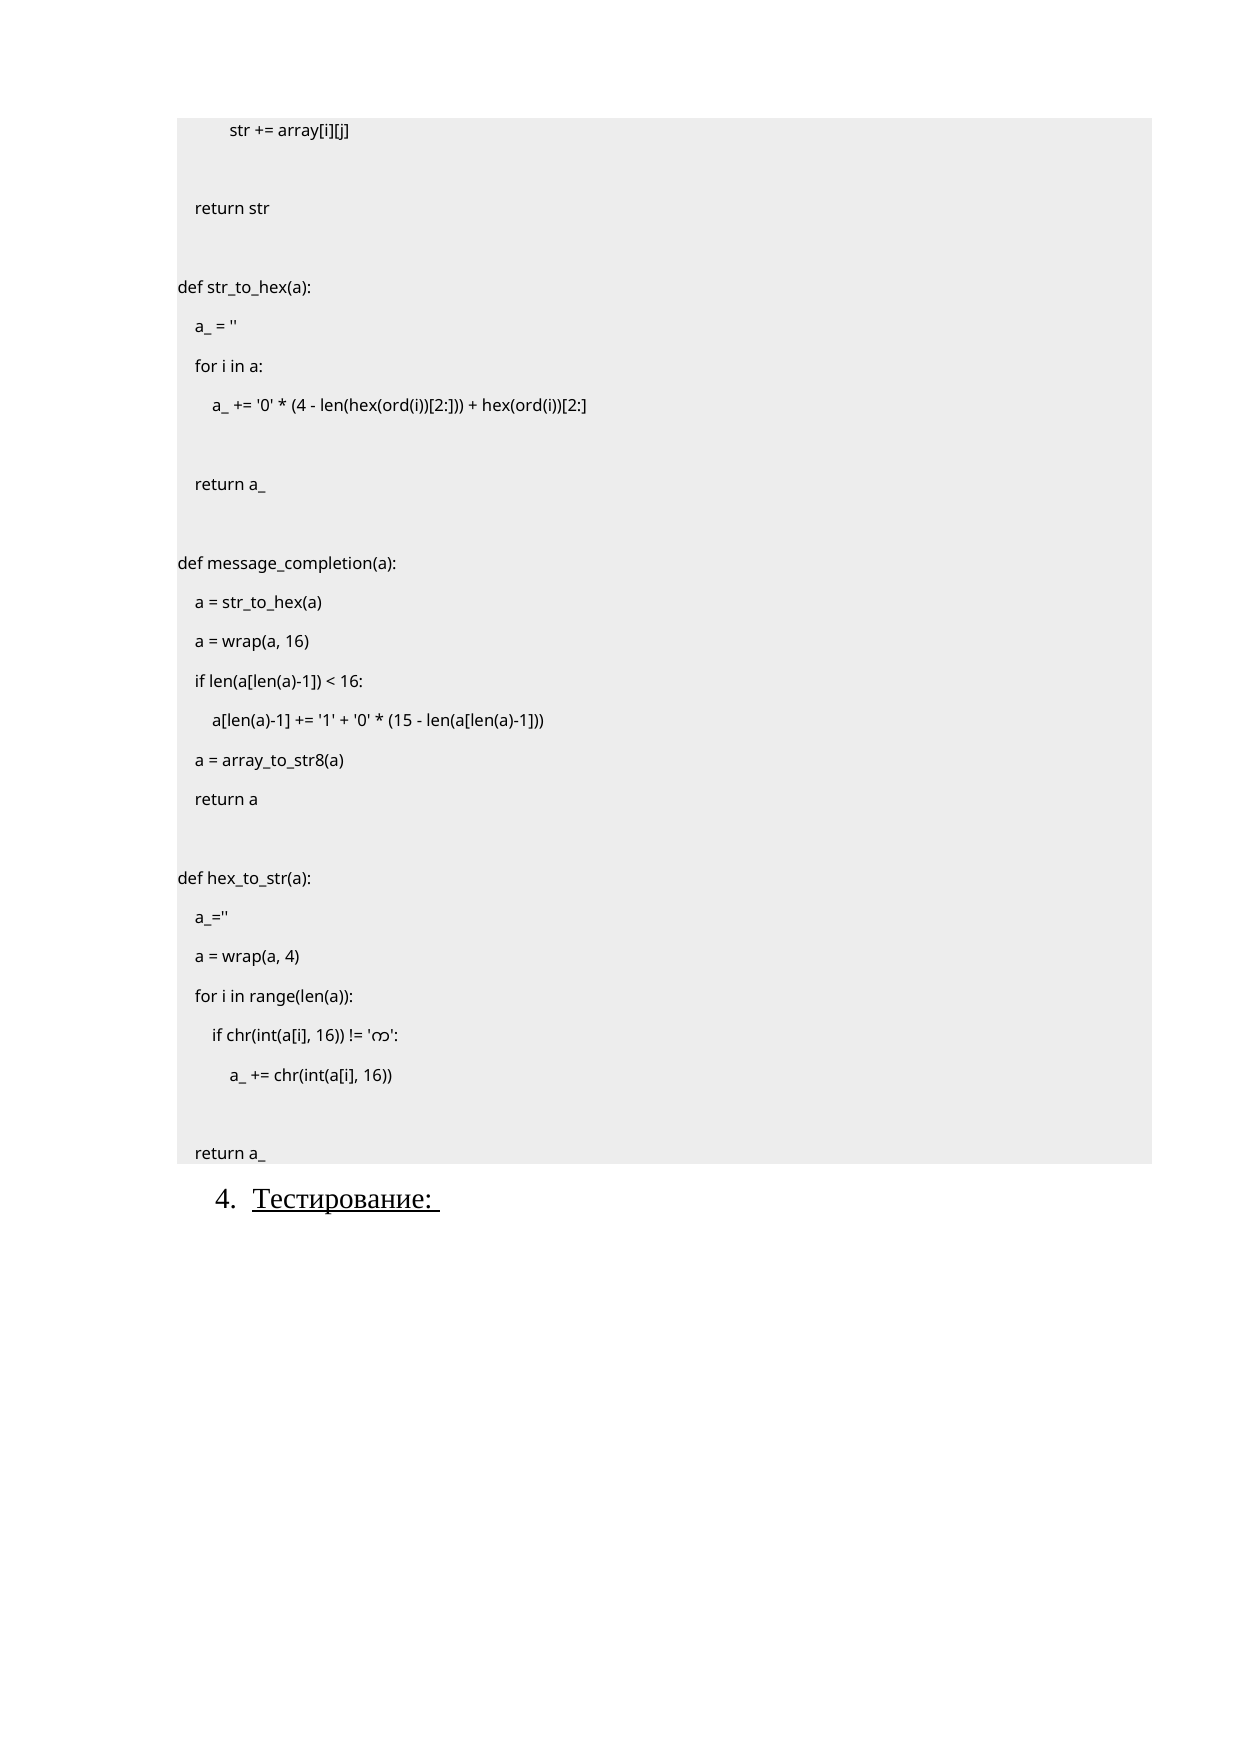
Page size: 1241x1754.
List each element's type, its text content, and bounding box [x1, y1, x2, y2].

text a = array_to_str8(a) [177, 748, 1152, 771]
text if len(a[len(a)-1]) < 16: [177, 669, 1152, 692]
text return a_ [177, 1142, 1152, 1164]
text for i in range(len(a)): [177, 984, 1152, 1007]
text a_='' [177, 906, 1152, 928]
text def message_completion(a): [177, 551, 1152, 574]
text def hex_to_str(a): [177, 866, 1152, 889]
text return a [177, 787, 1152, 810]
text a_ += chr(int(a[i], 16)) [177, 1063, 1152, 1086]
text a_ = '' [177, 315, 1152, 338]
text a = wrap(a, 4) [177, 945, 1152, 968]
text for i in a: [177, 354, 1152, 377]
text def str_to_hex(a): [177, 276, 1152, 298]
text a[len(a)-1] += '1' + '0' * (15 - len(a[len(a)-1])) [177, 709, 1152, 731]
text return str [177, 197, 1152, 219]
text a = str_to_hex(a) [177, 591, 1152, 613]
text a = wrap(a, 16) [177, 630, 1152, 653]
text a_ += '0' * (4 - len(hex(ord(i))[2:])) + hex(ord(i))[2:] [177, 394, 1152, 416]
text return a_ [177, 472, 1152, 495]
text if chr(int(a[i], 16)) != 'က': [177, 1024, 1152, 1046]
text str += array[i][j] [177, 118, 1152, 141]
list Тестирование: [215, 1181, 1152, 1215]
